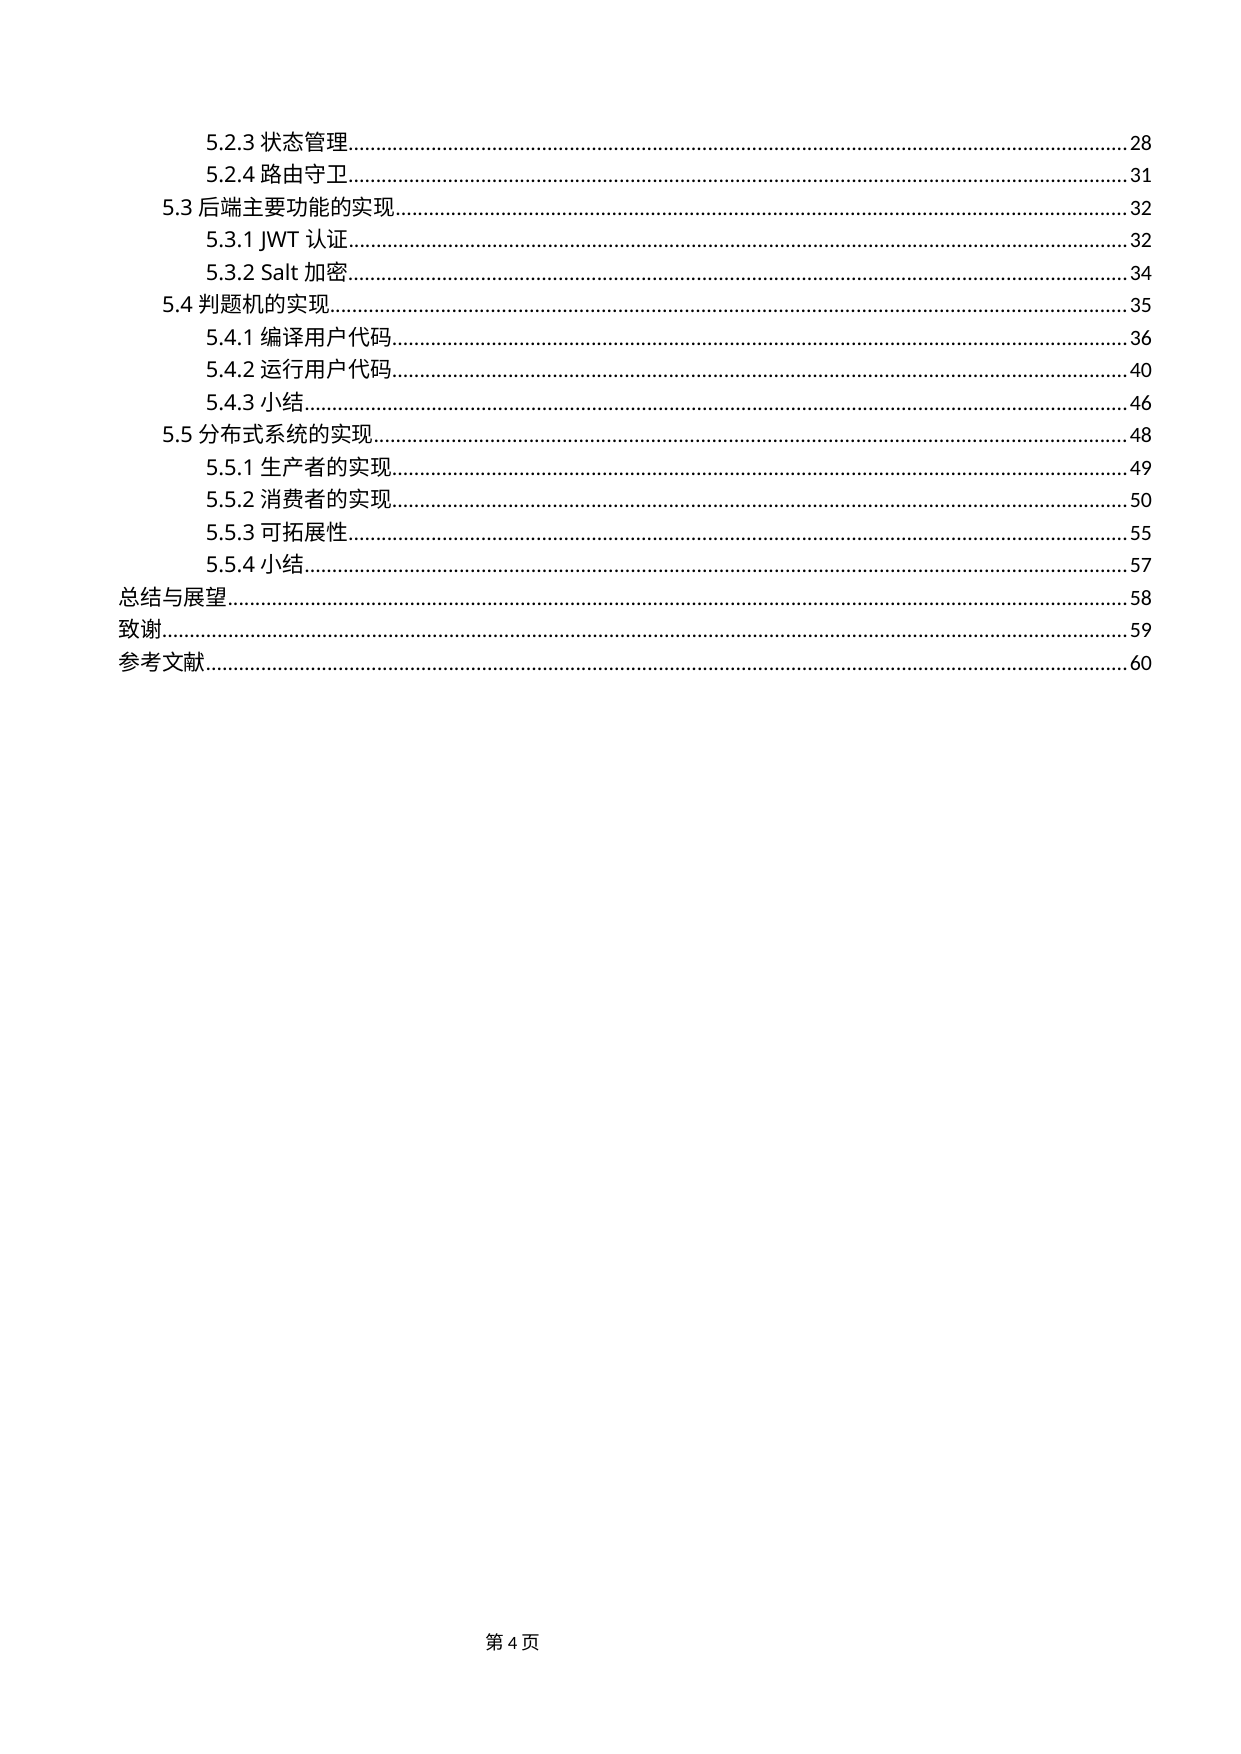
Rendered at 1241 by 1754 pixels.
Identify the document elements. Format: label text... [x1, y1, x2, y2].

text 参考文献 60 [118, 645, 1152, 678]
text 5.4.2 运行用户代码 40 [206, 353, 1152, 385]
text 5.3.2 Salt 加密 34 [206, 255, 1152, 288]
text 5.4 判题机的实现 35 [162, 288, 1152, 320]
text 5.5.4 小结 57 [206, 548, 1152, 580]
text 5.2.4 路由守卫 31 [206, 158, 1152, 190]
text 5.4.3 小结 46 [206, 385, 1152, 418]
text 5.3.1 JWT 认证 32 [206, 223, 1152, 255]
text 5.3 后端主要功能的实现 32 [162, 190, 1152, 223]
text 5.5 分布式系统的实现 48 [162, 418, 1152, 450]
text 5.5.3 可拓展性 55 [206, 515, 1152, 548]
text 5.2.3 状态管理 28 [206, 125, 1152, 158]
text 5.4.1 编译用户代码 36 [206, 320, 1152, 353]
text 致谢 59 [118, 613, 1152, 645]
text 总结与展望 58 [118, 580, 1152, 613]
text 5.5.2 消费者的实现 50 [206, 483, 1152, 515]
text 5.5.1 生产者的实现 49 [206, 450, 1152, 483]
